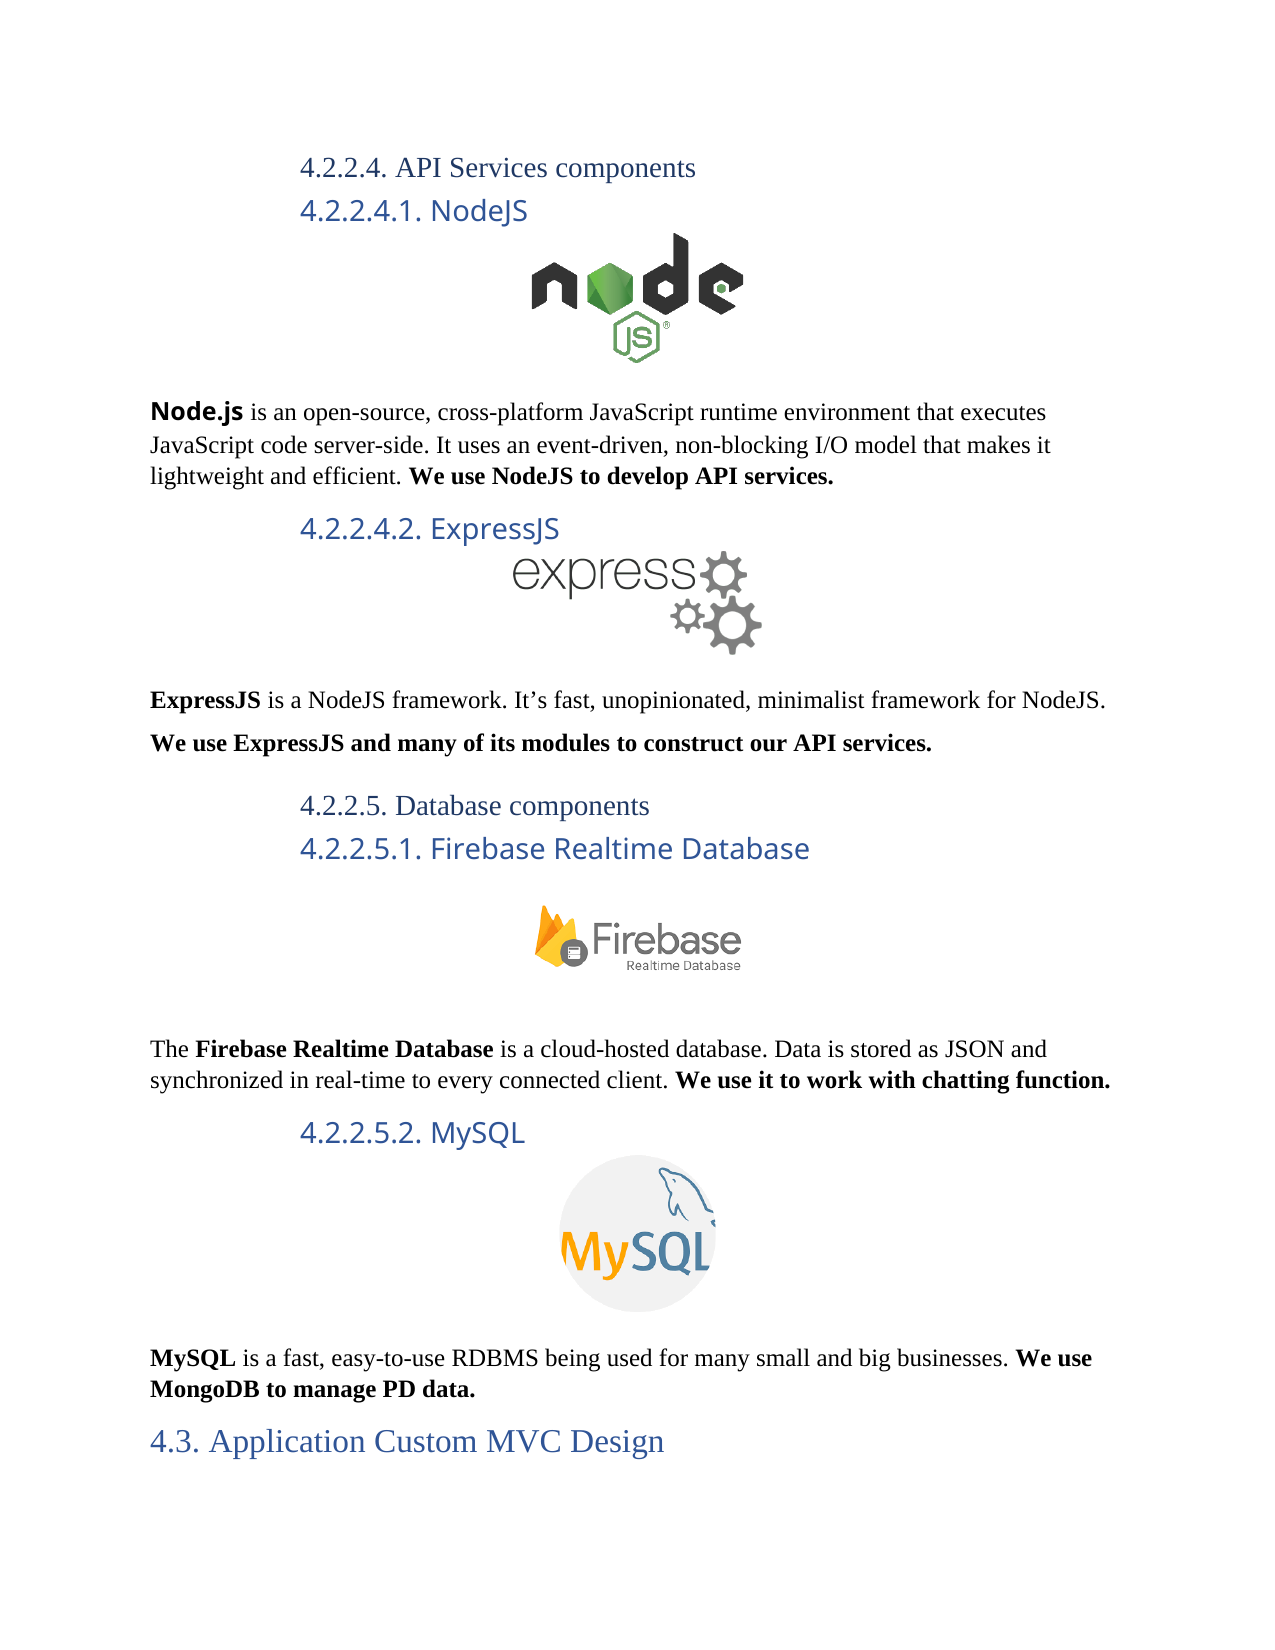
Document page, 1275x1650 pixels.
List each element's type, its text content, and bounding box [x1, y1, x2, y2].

subtitle 4.2.2.4.2. ExpressJS [300, 508, 1125, 548]
picture [492, 871, 783, 1003]
subtitle 4.2.2.5.2. MySQL [300, 1113, 1125, 1152]
subtitle 4.2.2.5.1. Firebase Realtime Database [300, 829, 1125, 868]
text MySQL is a fast, easy-to-use RDBMS being used for many small and big businesses. We use MongoDB to manage PD data. [150, 1343, 1125, 1403]
subtitle 4.2.2.4. API Services components [300, 150, 1125, 183]
picture [513, 551, 762, 655]
subtitle 4.3. Application Custom MVC Design [150, 1422, 1125, 1460]
picture [559, 1155, 716, 1312]
text ExpressJS is a NodeJS framework. It’s fast, unopinionated, minimalist framework for NodeJS. We use ExpressJS and many of its modules to construct our API services. [150, 685, 1125, 757]
text Node.js is an open-source, cross-platform JavaScript runtime environment that executes JavaScript code server-side. It uses an event-driven, non-blocking I/O model that makes it lightweight and efficient. We use NodeJS to develop API services. [150, 393, 1125, 489]
picture [531, 233, 744, 363]
text The Firebase Realtime Database is a cloud-hosted database. Data is stored as JSON and synchronized in real-time to every connected client. We use it to work with chatting function. [150, 1034, 1125, 1094]
subtitle 4.2.2.5. Database components [300, 788, 1125, 822]
subtitle 4.2.2.4.1. NodeJS [300, 190, 1125, 230]
